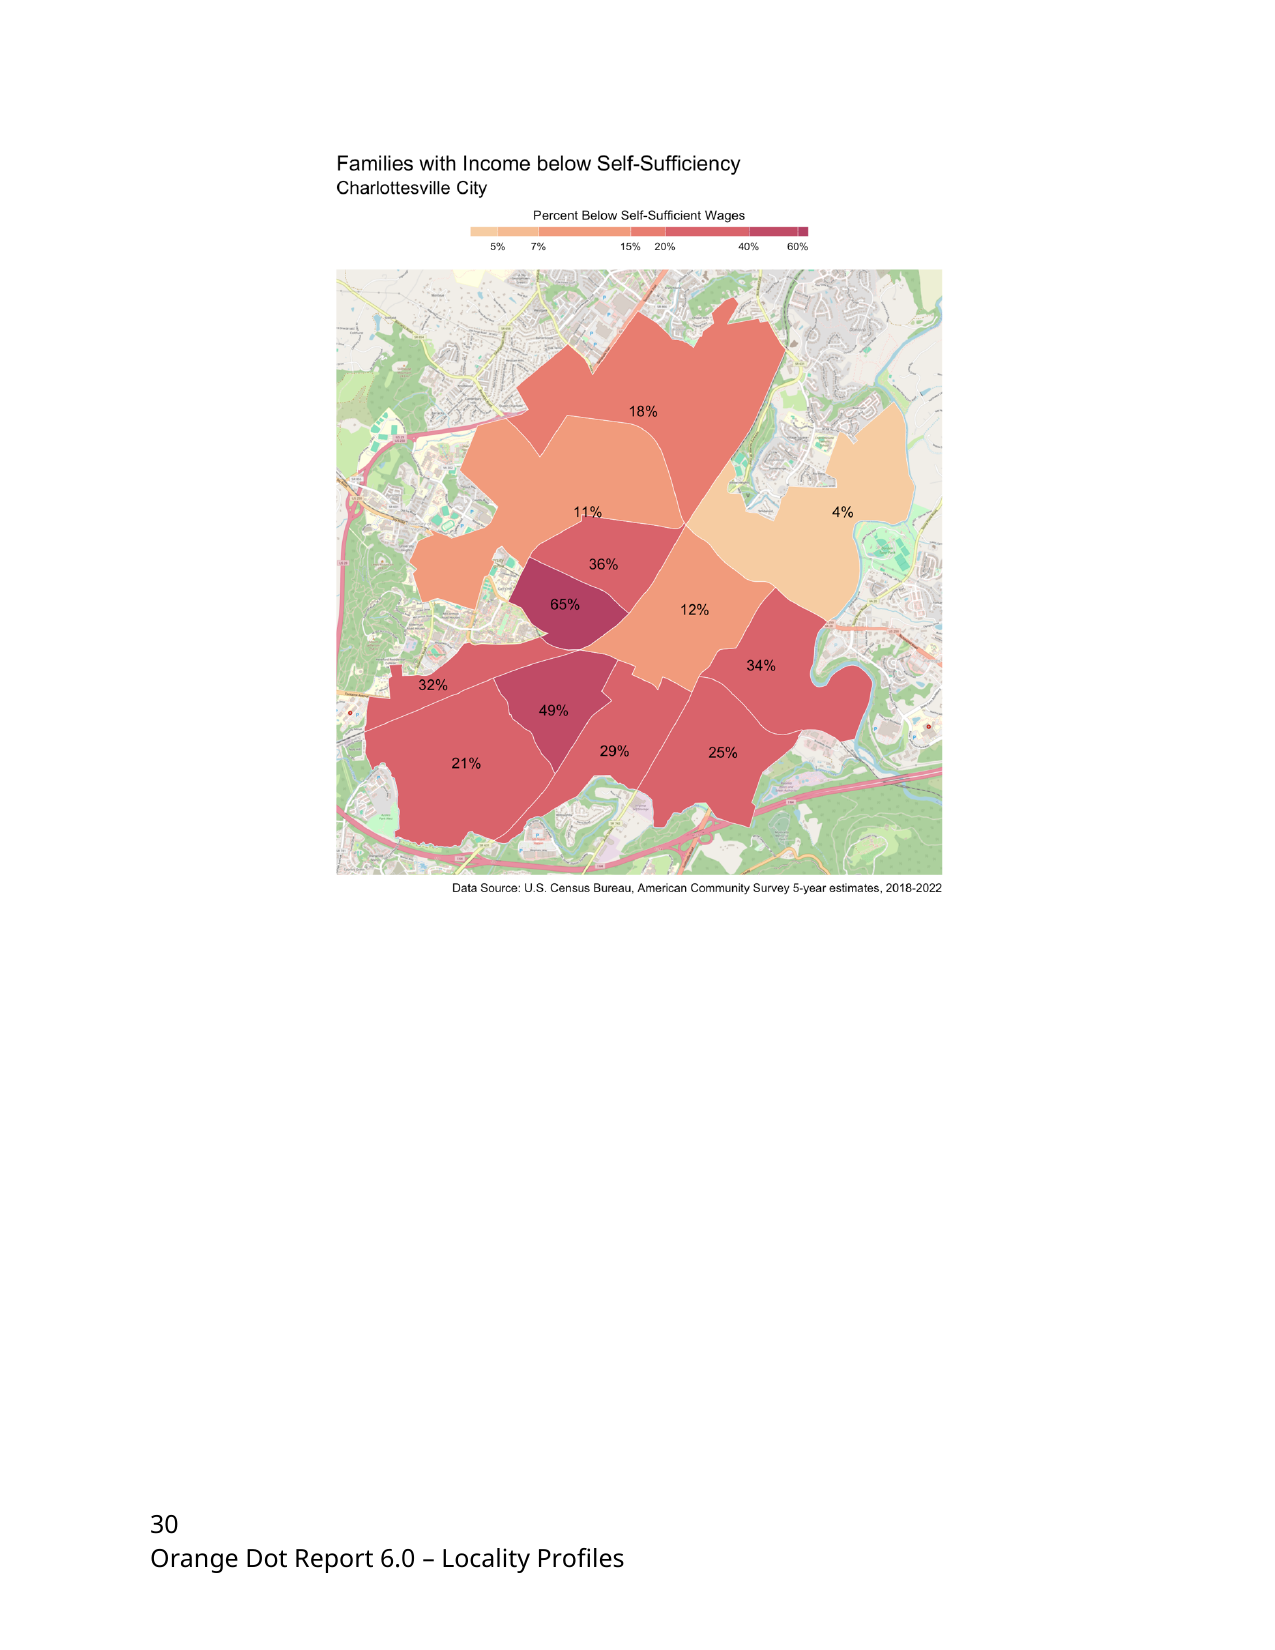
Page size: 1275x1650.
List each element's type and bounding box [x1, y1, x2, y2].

picture [309, 150, 966, 900]
